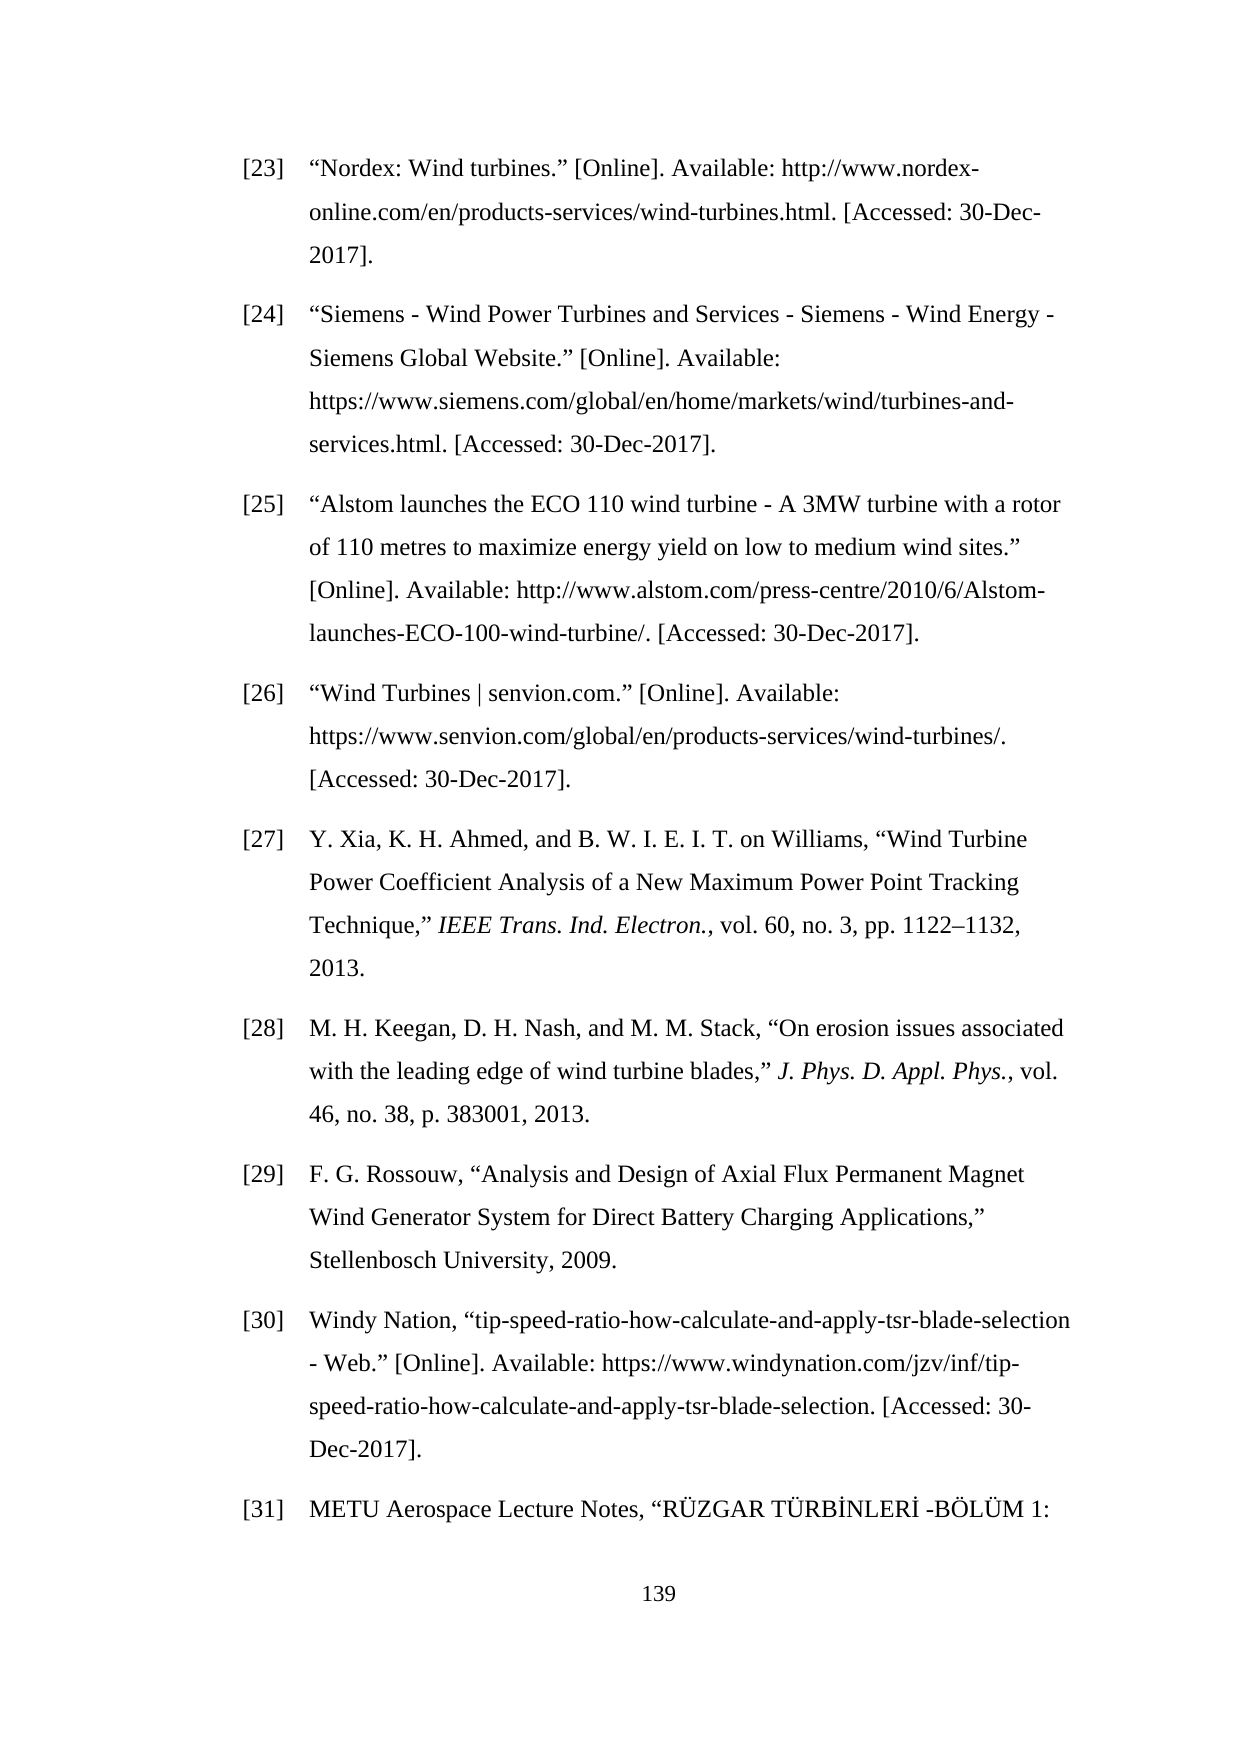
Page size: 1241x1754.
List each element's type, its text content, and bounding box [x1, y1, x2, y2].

text [27] Y. Xia, K. H. Ahmed, and B. W. I. E. I. T. on Williams, “Wind Turbine Power Coefficient Analysis of a New Maximum Power Point Tracking Technique,” IEEE Trans. Ind. Electron., vol. 60, no. 3, pp. 1122–1132, 2013. [242, 824, 1075, 982]
text [23] “Nordex: Wind turbines.” [Online]. Available: http://www.nordex-online.com/en/products-services/wind-turbines.html. [Accessed: 30-Dec-2017]. [242, 153, 1075, 268]
text [28] M. H. Keegan, D. H. Nash, and M. M. Stack, “On erosion issues associated with the leading edge of wind turbine blades,” J. Phys. D. Appl. Phys., vol. 46, no. 38, p. 383001, 2013. [242, 1013, 1075, 1128]
text [29] F. G. Rossouw, “Analysis and Design of Axial Flux Permanent Magnet Wind Generator System for Direct Battery Charging Applications,” Stellenbosch University, 2009. [242, 1159, 1075, 1274]
text [24] “Siemens - Wind Power Turbines and Services - Siemens - Wind Energy - Siemens Global Website.” [Online]. Available: https://www.siemens.com/global/en/home/markets/wind/turbines-and-services.html. [Accessed: 30-Dec-2017]. [242, 299, 1075, 458]
text [25] “Alstom launches the ECO 110 wind turbine - A 3MW turbine with a rotor of 110 metres to maximize energy yield on low to medium wind sites.” [Online]. Available: http://www.alstom.com/press-centre/2010/6/Alstom-launches-ECO-100-wind-turbine/. [Accessed: 30-Dec-2017]. [242, 489, 1075, 647]
text [30] Windy Nation, “tip-speed-ratio-how-calculate-and-apply-tsr-blade-selection - Web.” [Online]. Available: https://www.windynation.com/jzv/inf/tip-speed-ratio-how-calculate-and-apply-tsr-blade-selection. [Accessed: 30-Dec-2017]. [242, 1305, 1075, 1463]
text [26] “Wind Turbines | senvion.com.” [Online]. Available: https://www.senvion.com/global/en/products-services/wind-turbines/. [Accessed: 30-Dec-2017]. [242, 678, 1075, 793]
